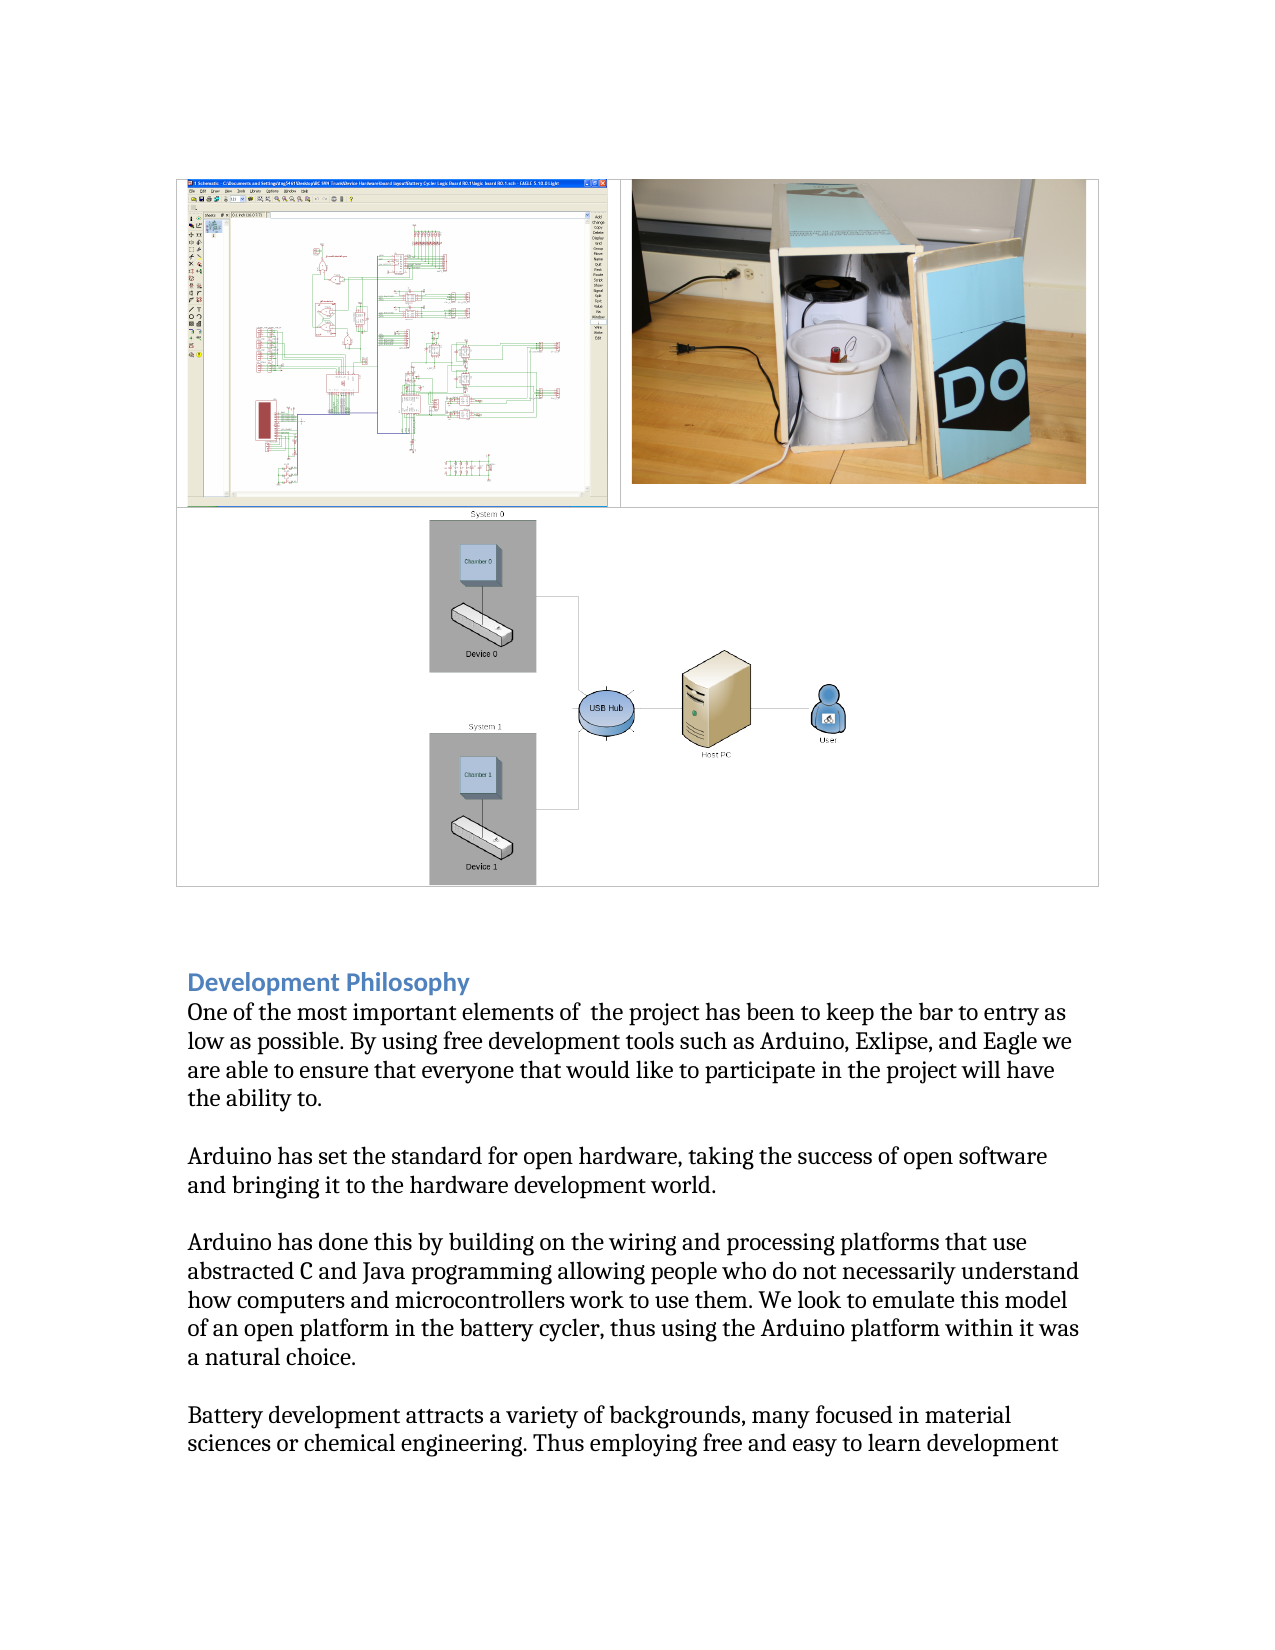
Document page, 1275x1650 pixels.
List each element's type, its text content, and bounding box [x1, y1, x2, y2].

table_header [608, 180, 620, 507]
text One of the most important elements of the project has been to keep the bar to entry as low as possible. By using free development tools such as Arduino, Exlipse, and Eagle we are able to ensure that everyone that would like to participate in the project will have the ability to. [187, 998, 1087, 1113]
picture [187, 179, 608, 507]
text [187, 1401, 1087, 1458]
text Arduino has done this by building on the wiring and processing platforms that use abstracted C and Java programming allowing people who do not necessarily understand how computers and microcontrollers work to use them. We look to emulate this model of an open platform in the battery cycler, thus using the Arduino platform within it was a natural choice. [187, 1228, 1087, 1372]
picture [631, 179, 1087, 484]
text Arduino has set the standard for open hardware, taking the success of open software and bringing it to the hardware development world. [187, 1142, 1087, 1199]
table_cell [177, 508, 1098, 886]
table_header [621, 180, 1098, 507]
table_header [177, 180, 187, 507]
subtitle Development Philosophy [187, 965, 1087, 998]
